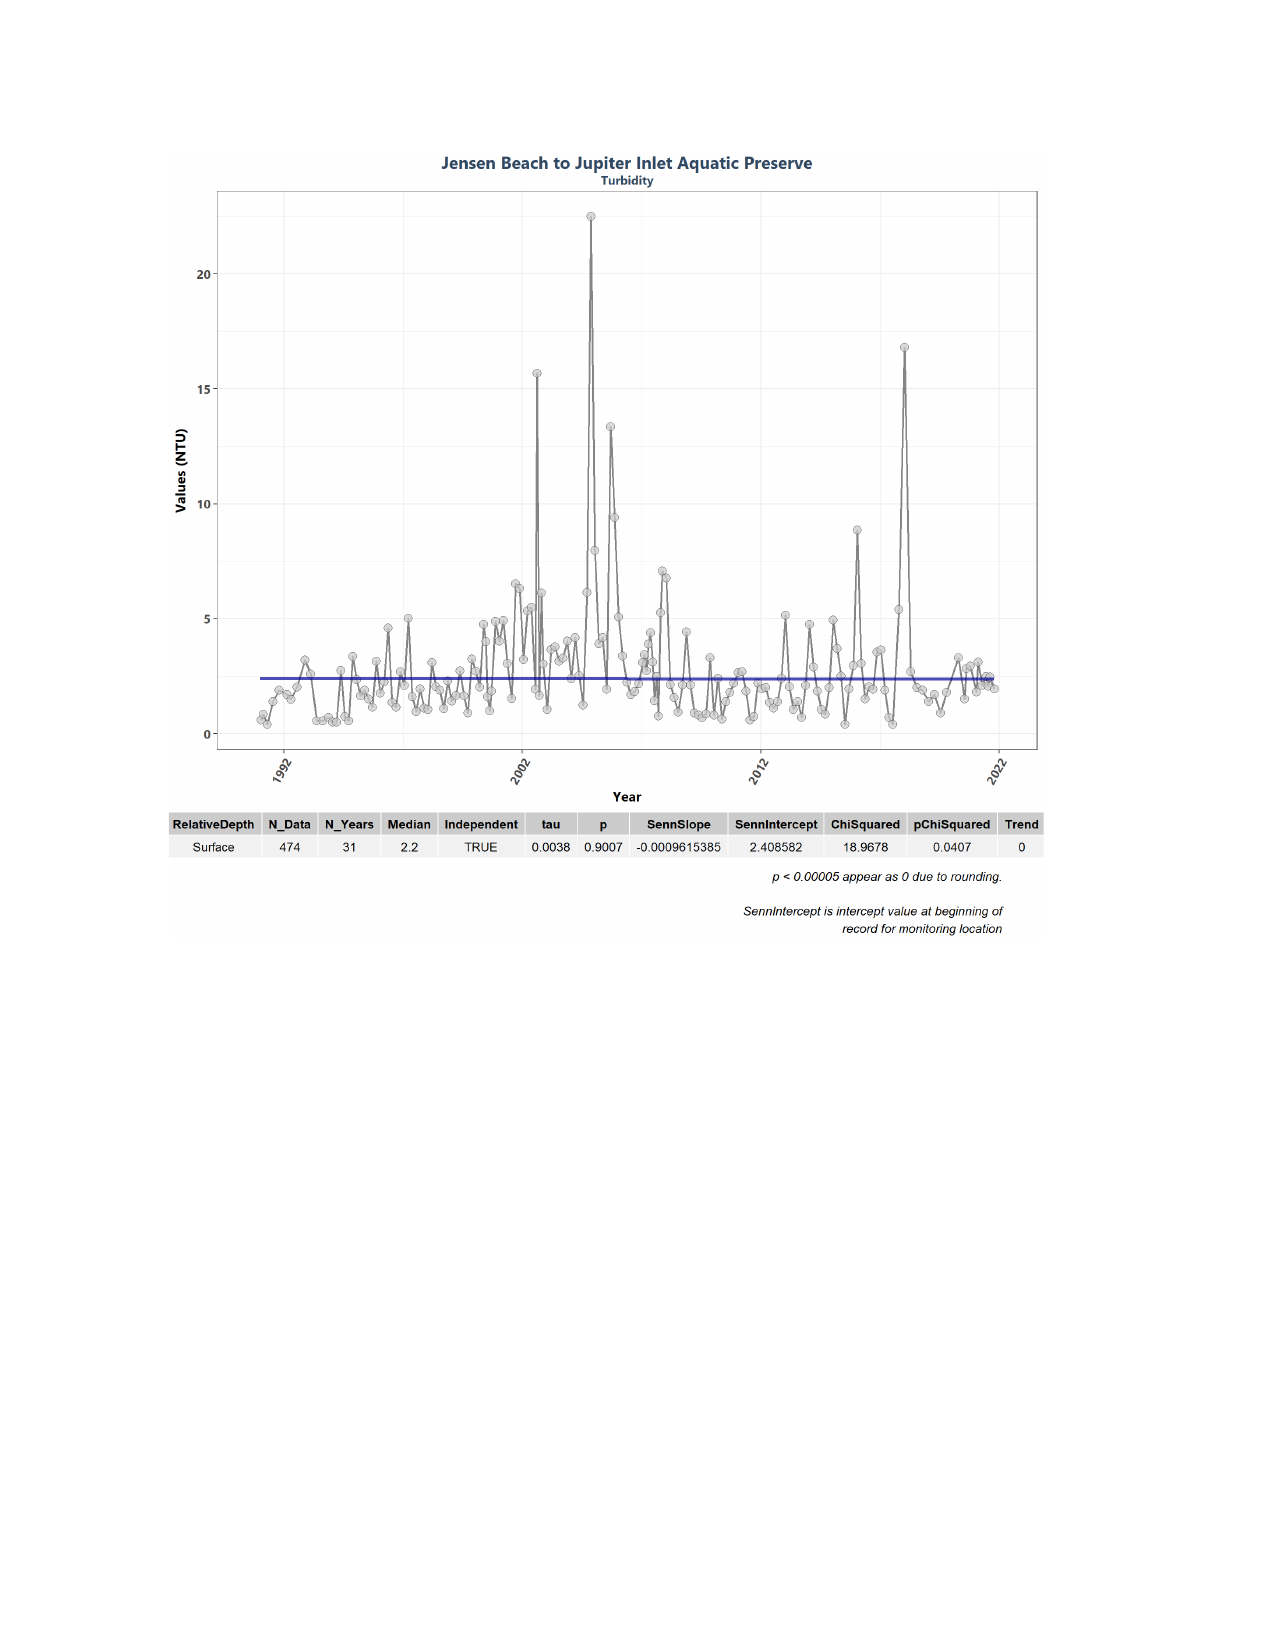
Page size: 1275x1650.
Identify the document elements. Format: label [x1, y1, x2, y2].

picture [168, 150, 1044, 938]
